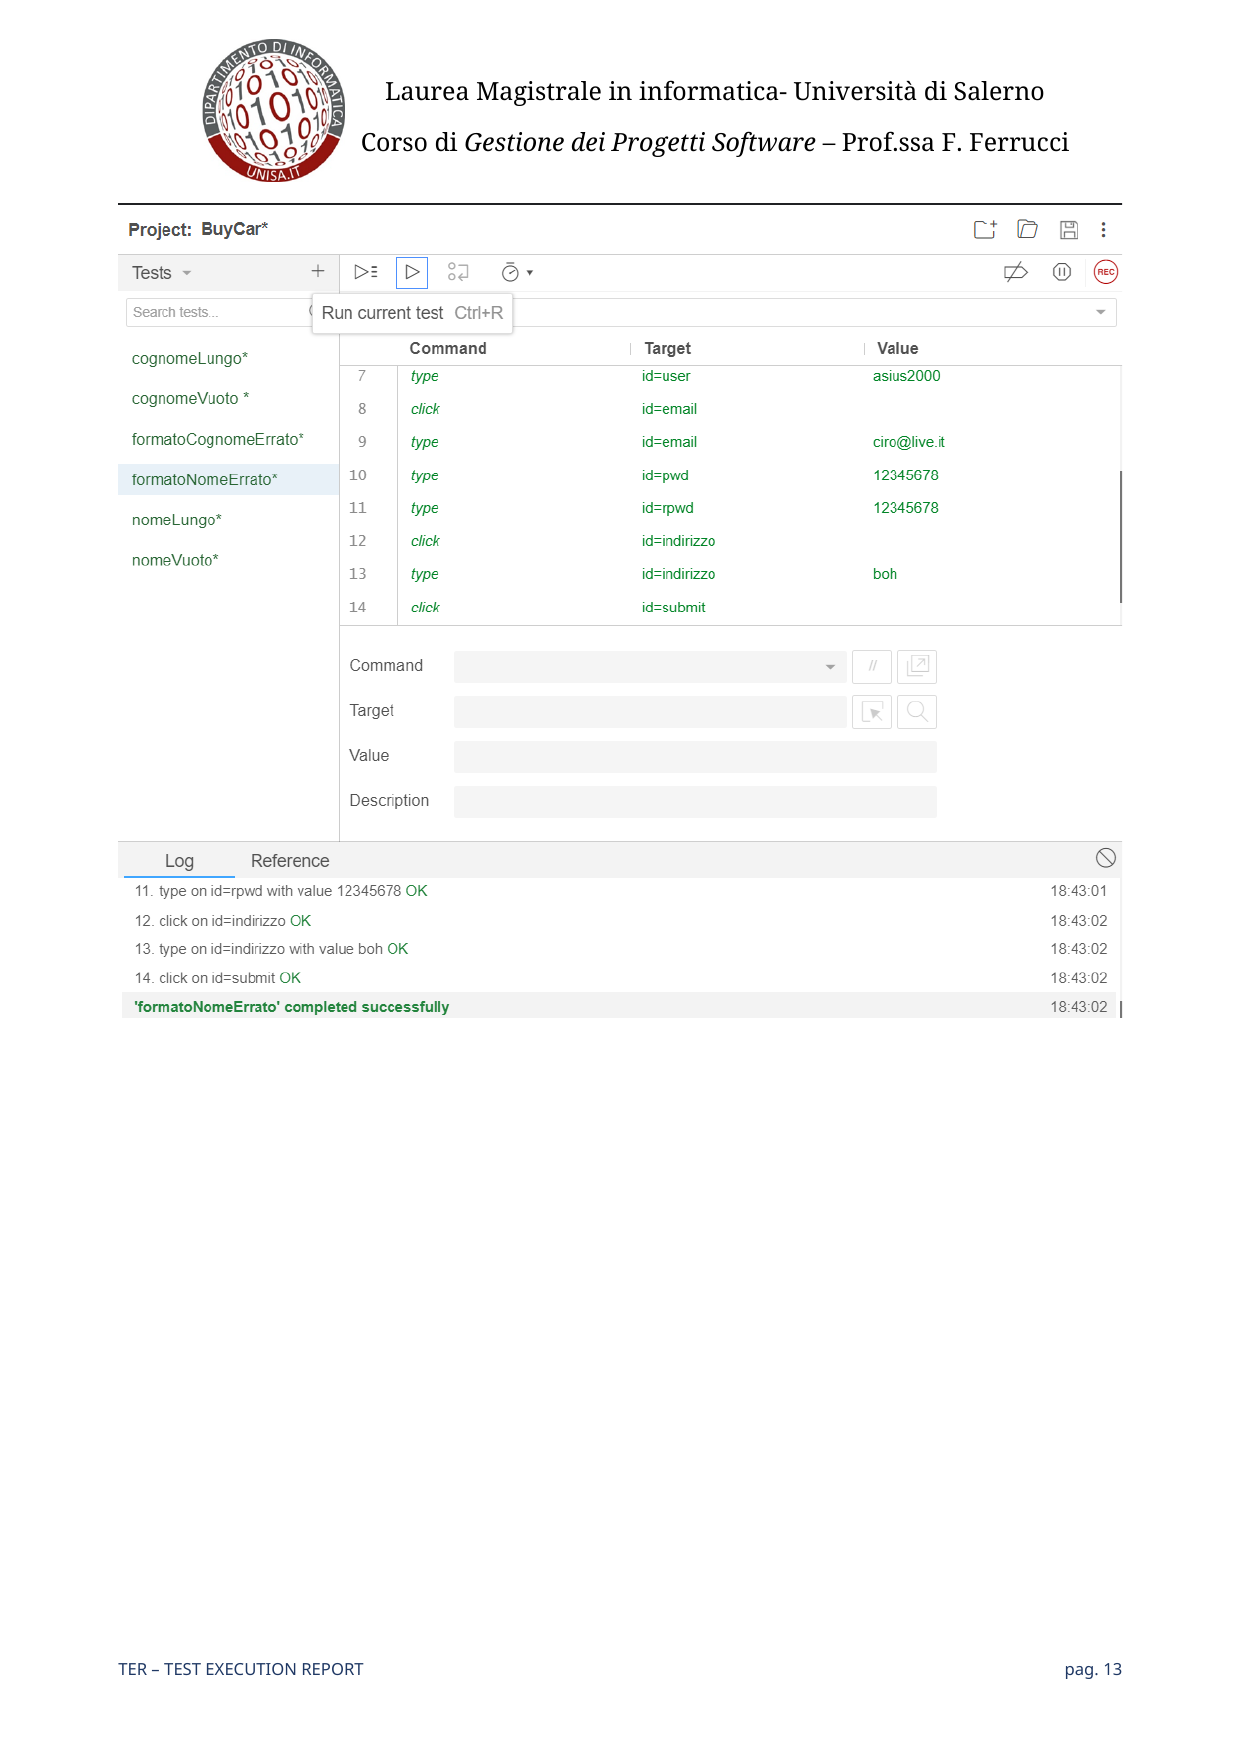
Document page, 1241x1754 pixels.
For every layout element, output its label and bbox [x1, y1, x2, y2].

picture [202, 39, 345, 182]
picture [118, 203, 1123, 1018]
